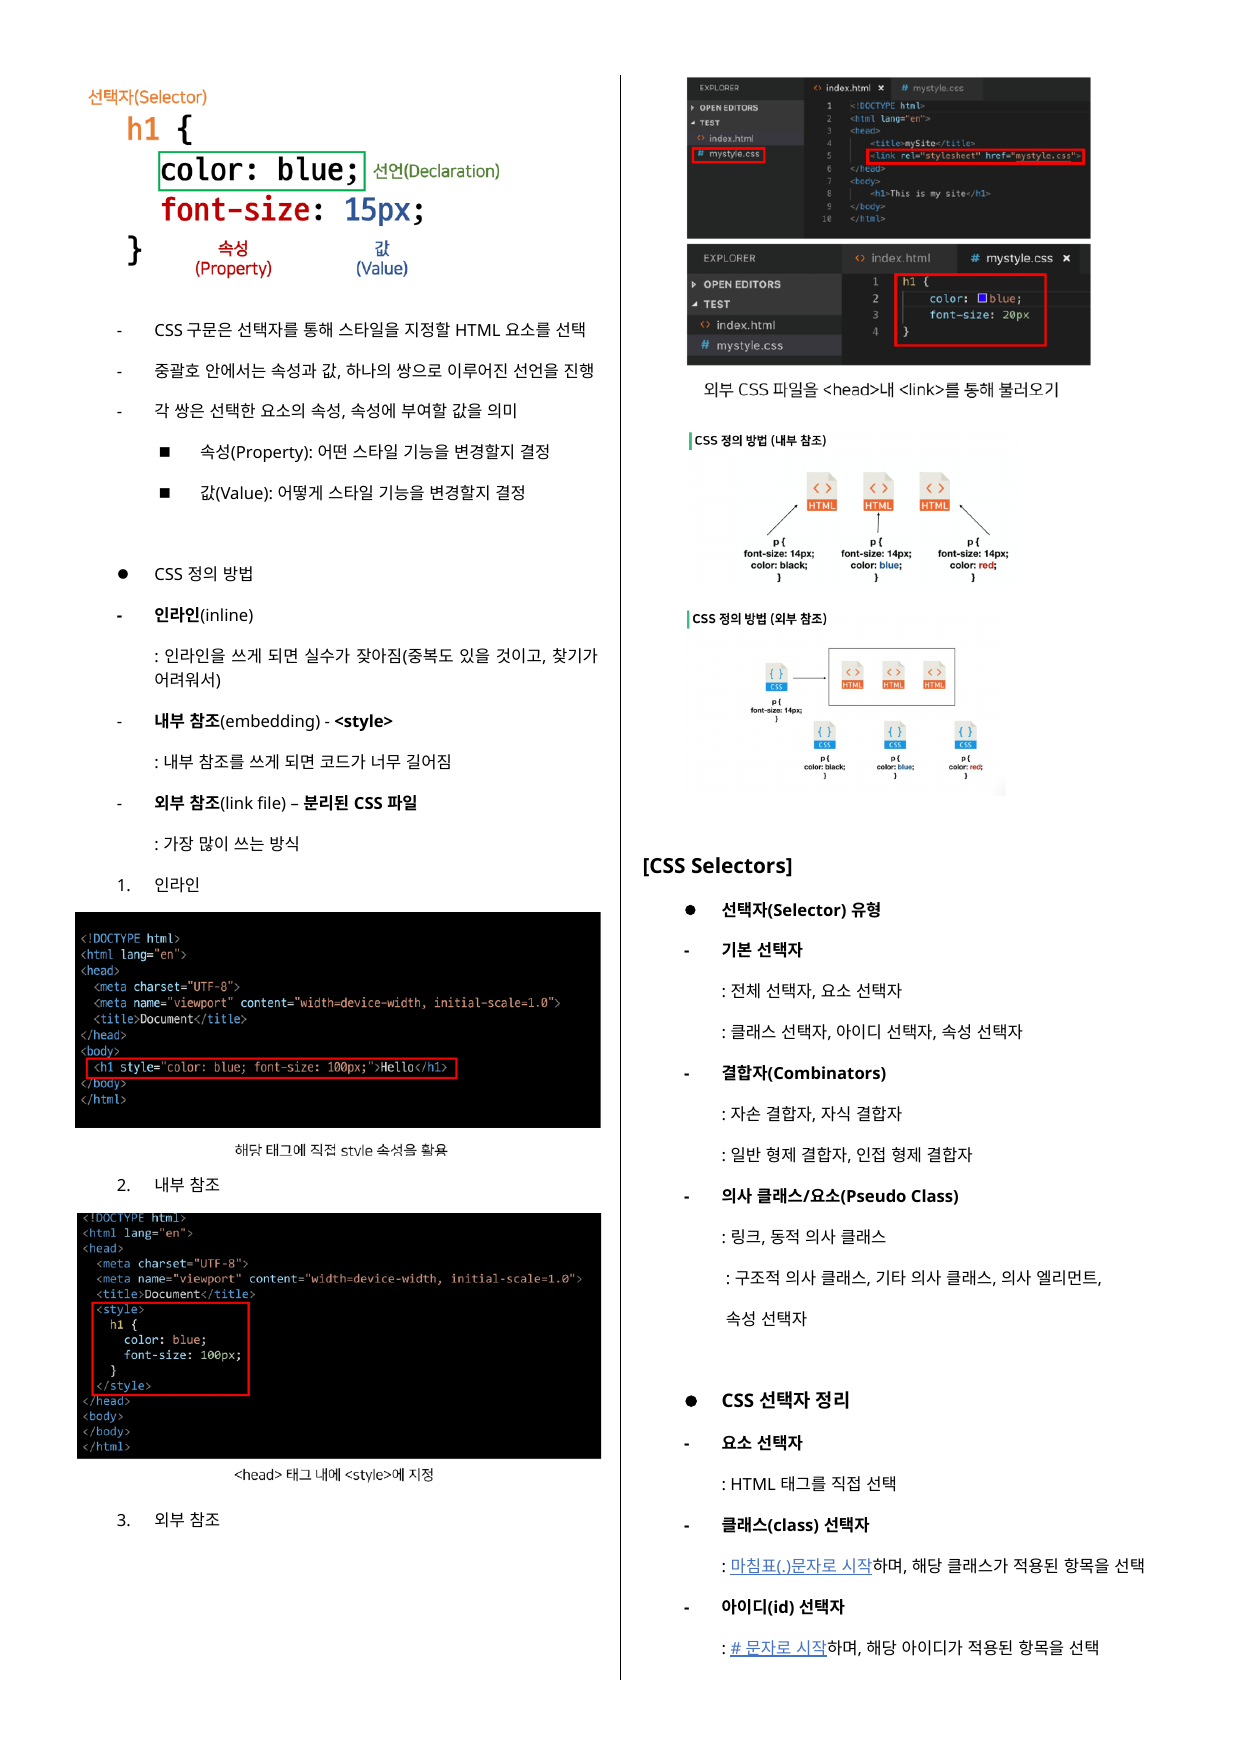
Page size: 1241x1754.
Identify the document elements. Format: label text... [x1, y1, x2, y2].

list 외부 참조 [117, 1507, 598, 1532]
text : 구조적 의사 클래스, 기타 의사 클래스, 의사 엘리먼트, [642, 1265, 1165, 1289]
list : 내부 참조를 쓰게 되면 코드가 너무 길어짐 [154, 749, 598, 773]
picture [683, 75, 1092, 413]
list 속성(Property): 어떤 스타일 기능을 변경할지 결정 [158, 439, 598, 464]
list CSS구문은 선택자를 통해 스타일을 지정할 HTML 요소를 선택 [117, 317, 598, 341]
picture [75, 1213, 602, 1491]
list 중괄호 안에서는 속성과 값, 하나의 쌍으로 이루어진 선언을 진행 [117, 358, 598, 382]
list : 일반 형제 결합자, 인접 형제 결합자 [721, 1142, 1165, 1166]
picture [683, 603, 1006, 796]
picture [75, 75, 514, 301]
list 선택자(Selector) 유형 [684, 897, 1165, 921]
text : 인라인을 쓰게 되면 실수가 잦아짐(중복도 있을 것이고, 찾기가 어려워서) [154, 643, 598, 691]
list 내부 참조(embedding) - <style> [117, 708, 598, 732]
list CSS 선택자 정리 [684, 1386, 1165, 1413]
list 인라인 [117, 872, 598, 896]
list 값(Value): 어떻게 스타일 기능을 변경할지 결정 [158, 480, 598, 505]
list 의사 클래스/요소(Pseudo Class) [684, 1183, 1165, 1207]
text : 클래스 선택자, 아이디 선택자, 속성 선택자 [721, 1019, 1165, 1044]
picture [683, 429, 1020, 587]
list : 가장 많이 쓰는 방식 [154, 831, 598, 855]
list 기본 선택자 [684, 937, 1165, 962]
picture [75, 912, 605, 1156]
list : 링크, 동적 의사 클래스 [721, 1224, 1165, 1248]
list : HTML 태그를 직접 선택 [721, 1471, 1165, 1495]
text : 전체 선택자, 요소 선택자 [721, 978, 1165, 1003]
list 인라인(inline) [117, 602, 598, 626]
list 클래스(class) 선택자 [684, 1512, 1165, 1536]
list 요소 선택자 [684, 1430, 1165, 1454]
text : # 문자로 시작하며, 해당 아이디가 적용된 항목을 선택 [721, 1635, 1165, 1659]
list 아이디(id) 선택자 [684, 1594, 1165, 1618]
list 결합자(Combinators) [684, 1060, 1165, 1084]
text [CSS Selectors] [642, 851, 1165, 880]
text 속성 선택자 [642, 1306, 1165, 1330]
list 외부 참조(link file) – 분리된 CSS 파일 [117, 790, 598, 814]
list CSS 정의 방법 [117, 561, 598, 585]
list : 자손 결합자, 자식 결합자 [721, 1101, 1165, 1126]
list 내부 참조 [117, 1172, 598, 1196]
list : 마침표(.)문자로 시작하며, 해당 클래스가 적용된 항목을 선택 [721, 1553, 1165, 1577]
list 각 쌍은 선택한 요소의 속성, 속성에 부여할 값을 의미 [117, 398, 598, 423]
